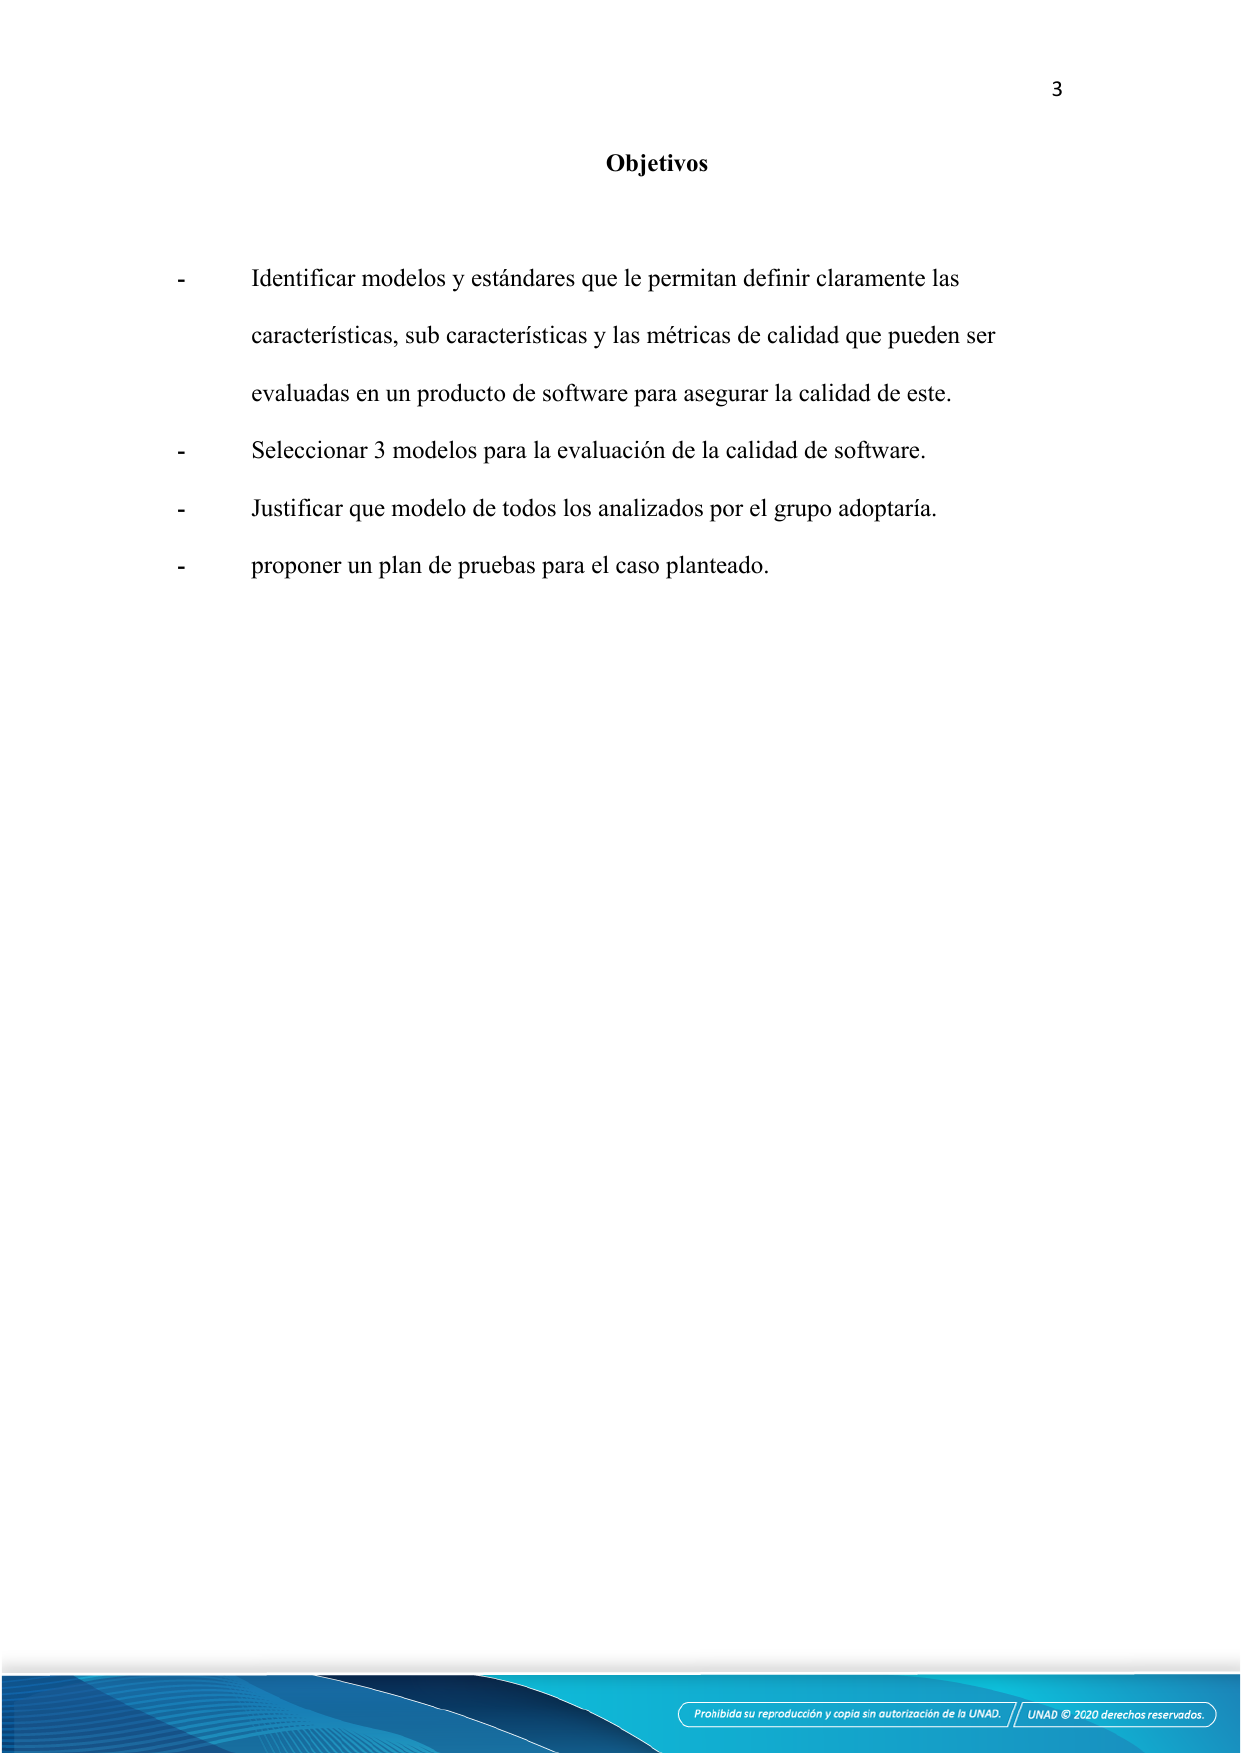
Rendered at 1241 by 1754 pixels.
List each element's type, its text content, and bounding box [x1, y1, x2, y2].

list Identificar modelos y estándares que le permitan definir claramente las características, sub características y las métricas de calidad que pueden ser evaluadas en un producto de software para asegurar la calidad de este. [177, 263, 1063, 406]
list Seleccionar 3 modelos para la evaluación de la calidad de software. [177, 435, 1063, 464]
text Objetivos [177, 148, 1063, 176]
picture [1, 1625, 1241, 1753]
list Justificar que modelo de todos los analizados por el grupo adoptaría. [177, 493, 1063, 521]
list proponer un plan de pruebas para el caso planteado. [177, 550, 1063, 579]
